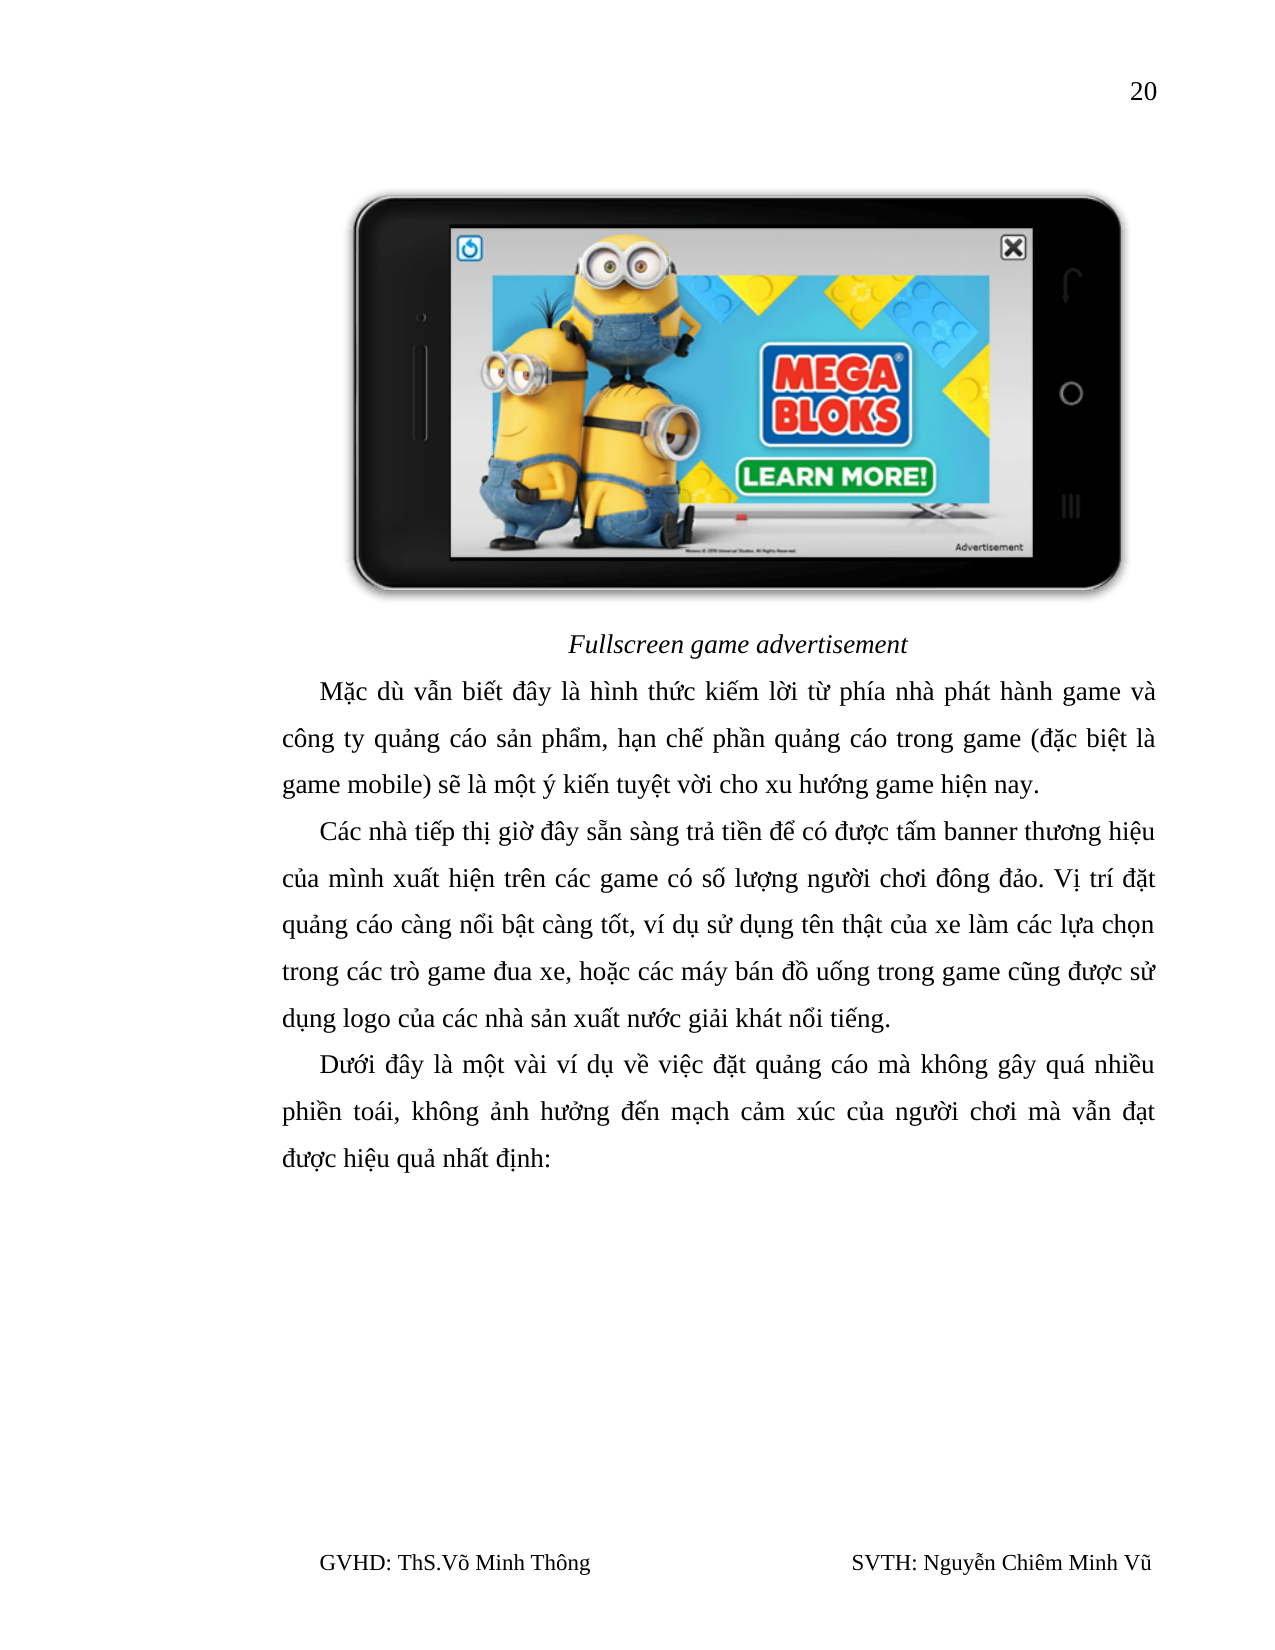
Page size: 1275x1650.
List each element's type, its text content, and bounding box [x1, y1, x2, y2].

text Các nhà tiếp thị giờ đây sẵn sàng trả tiền để có được tấm banner thương hiệu của mình xuất hiện trên các game có số lượng người chơi đông đảo. Vị trí đặt quảng cáo càng nổi bật càng tốt, ví dụ sử dụng tên thật của xe làm các lựa chọn trong các trò game đua xe, hoặc các máy bán đồ uống trong game cũng được sử dụng logo của các nhà sản xuất nước giải khát nổi tiếng. [282, 815, 1157, 1033]
text Fullscreen game advertisement [282, 629, 1157, 660]
picture [334, 177, 1142, 614]
text Mặc dù vẫn biết đây là hình thức kiếm lời từ phía nhà phát hành game và công ty quảng cáo sản phẩm, hạn chế phần quảng cáo trong game (đặc biệt là game mobile) sẽ là một ý kiến tuyệt vời cho xu hướng game hiện nay. [282, 675, 1157, 800]
text Dưới đây là một vài ví dụ về việc đặt quảng cáo mà không gây quá nhiều phiền toái, không ảnh hưởng đến mạch cảm xúc của người chơi mà vẫn đạt được hiệu quả nhất định: [282, 1049, 1157, 1173]
